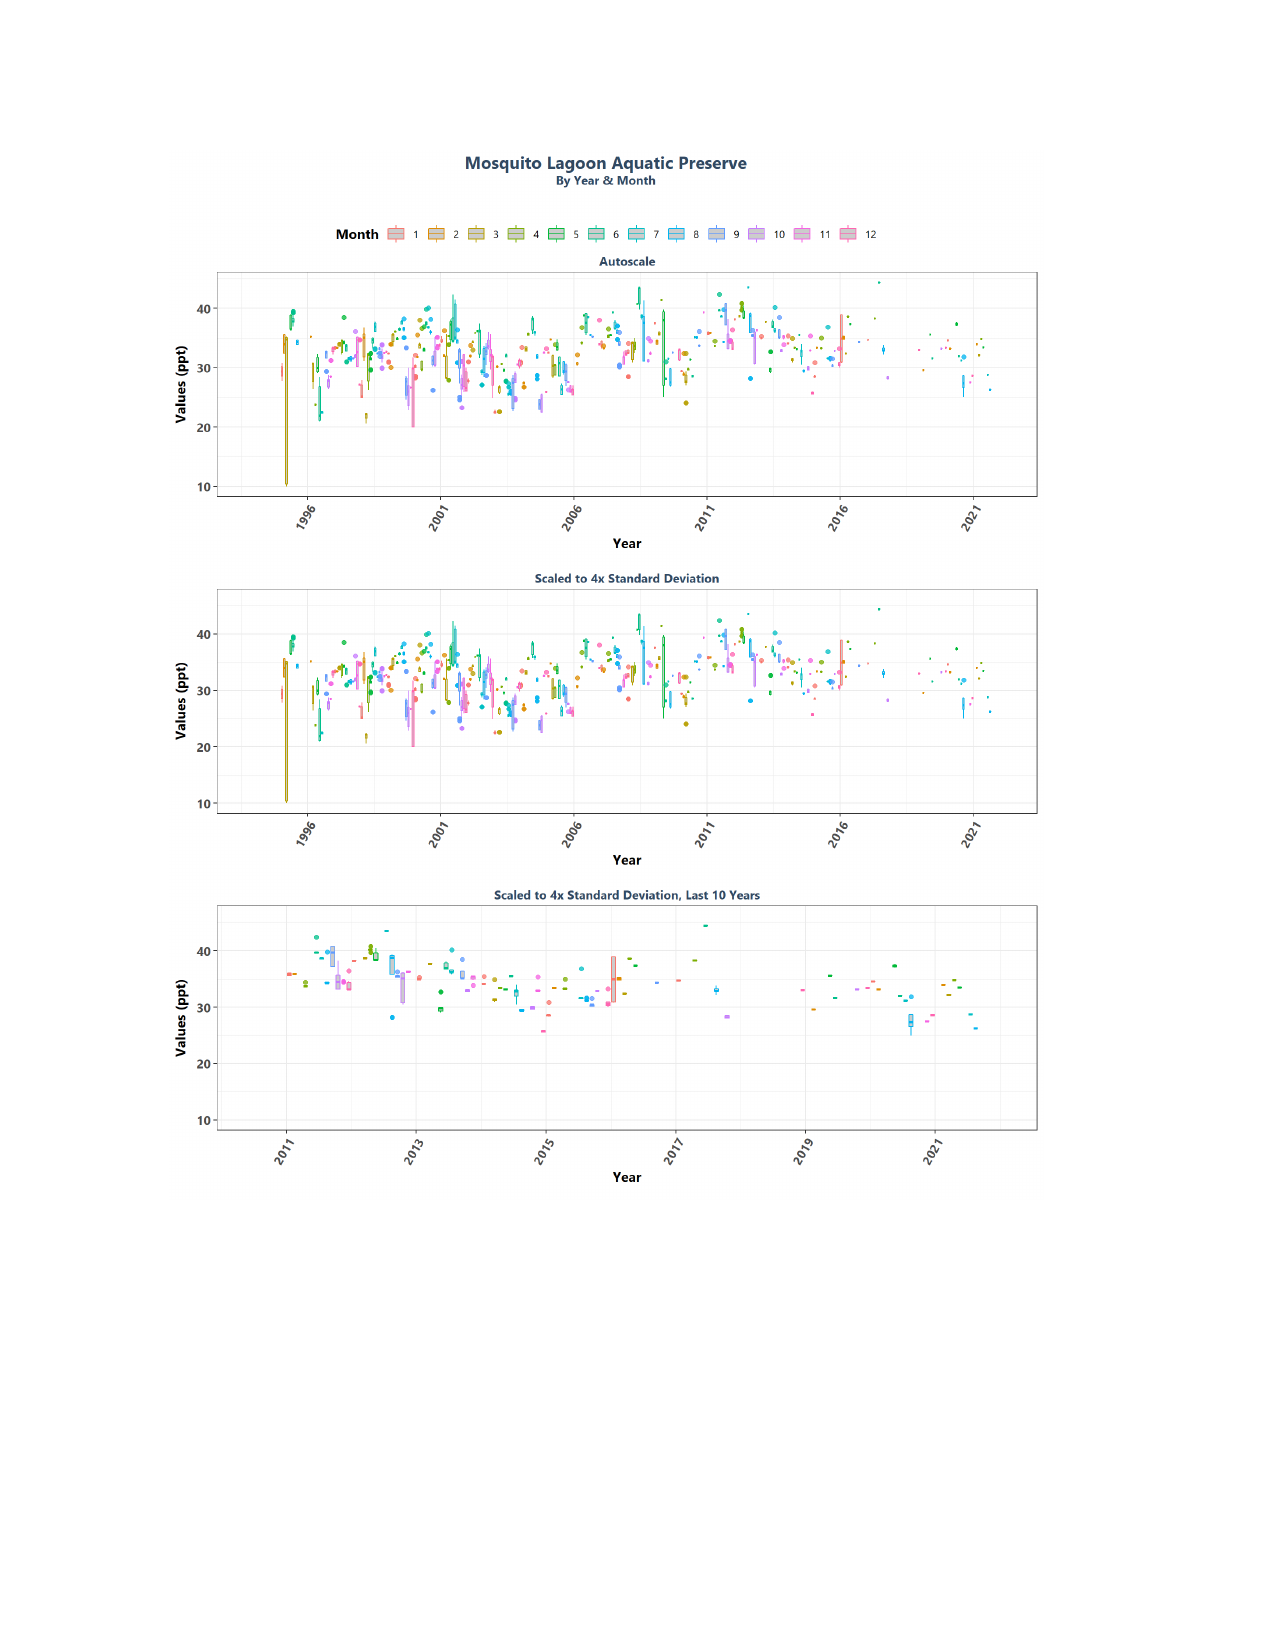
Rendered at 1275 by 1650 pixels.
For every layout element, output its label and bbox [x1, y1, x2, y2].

picture [168, 150, 1044, 1200]
